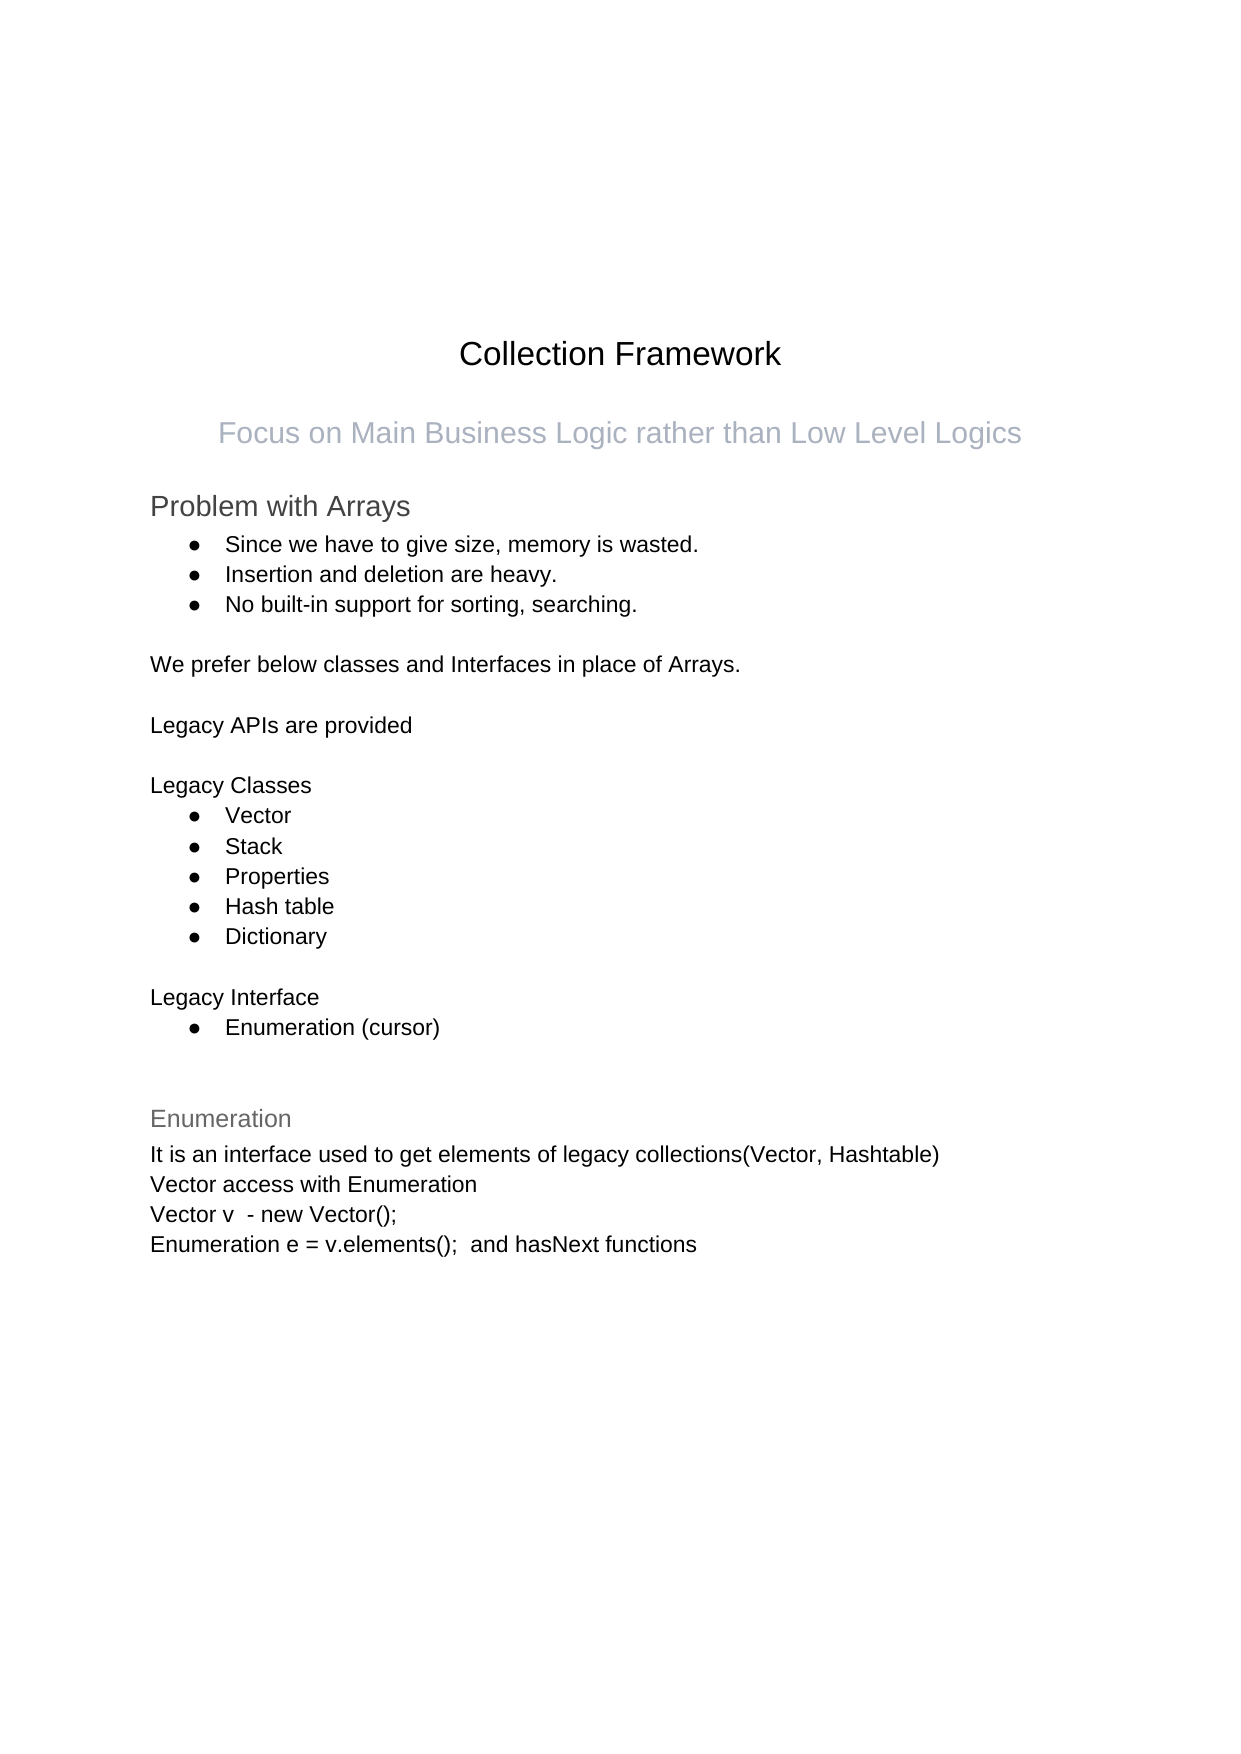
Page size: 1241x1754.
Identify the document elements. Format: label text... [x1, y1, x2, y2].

list No built-in support for sorting, searching. [187, 591, 1090, 617]
list Insertion and deletion are heavy. [187, 561, 1090, 587]
text Legacy Interface [150, 984, 1090, 1010]
text Legacy Classes [150, 772, 1090, 799]
list Since we have to give size, memory is wasted. [187, 531, 1090, 557]
list Dictionary [187, 923, 1090, 950]
text Focus on Main Business Logic rather than Low Level Logics [150, 415, 1090, 450]
subtitle Enumeration [150, 1103, 1090, 1132]
text Enumeration e = v.elements(); and hasNext functions [150, 1231, 1090, 1258]
text Legacy APIs are provided [150, 712, 1090, 738]
subtitle Problem with Arrays [150, 489, 1090, 522]
text We prefer below classes and Interfaces in place of Arrays. [150, 651, 1090, 678]
text Vector access with Enumeration [150, 1171, 1090, 1197]
list Enumeration (cursor) [187, 1014, 1090, 1040]
list Properties [187, 863, 1090, 889]
list Vector [187, 802, 1090, 829]
text It is an interface used to get elements of legacy collections(Vector, Hashtable) [150, 1141, 1090, 1167]
text Vector v - new Vector(); [150, 1201, 1090, 1227]
list Hash table [187, 893, 1090, 919]
list Stack [187, 833, 1090, 859]
subtitle Collection Framework [150, 334, 1090, 373]
